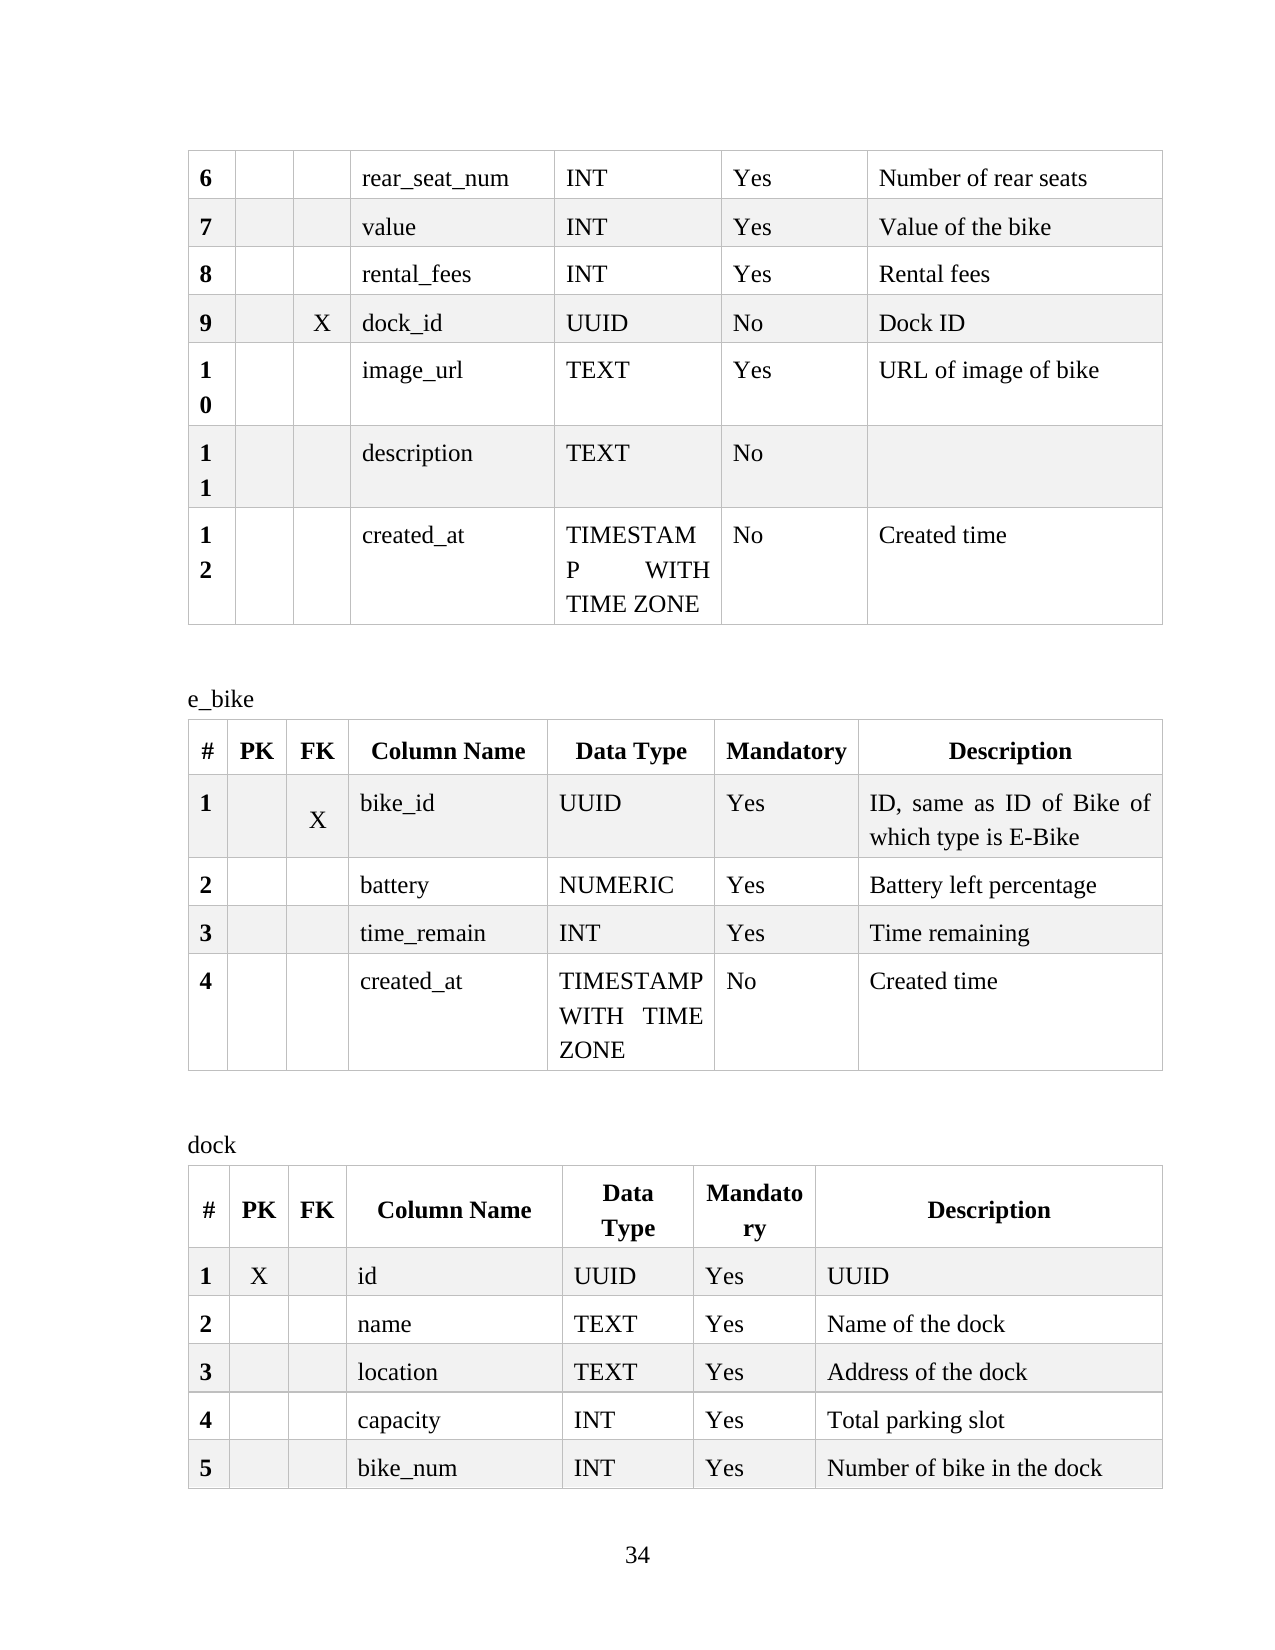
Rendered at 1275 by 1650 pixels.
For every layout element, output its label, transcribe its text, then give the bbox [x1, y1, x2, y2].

table_cell [236, 426, 293, 507]
table_cell [230, 1344, 288, 1391]
table_cell Yes [694, 1344, 815, 1391]
table_header Description [859, 720, 1162, 774]
table_cell Yes [715, 906, 858, 953]
table_cell 2 [189, 1296, 229, 1343]
table_cell [236, 151, 293, 198]
table_cell X [294, 295, 350, 342]
table_cell rear_seat_num [351, 151, 554, 198]
table_cell time_remain [349, 906, 547, 953]
table_cell 3 [189, 906, 227, 953]
table_header PK [228, 720, 286, 774]
table_cell NUMERIC [548, 858, 714, 905]
table_cell UUID [548, 775, 714, 857]
table_cell [236, 247, 293, 294]
table_cell No [722, 508, 867, 624]
table_cell [294, 426, 350, 507]
table_cell Number of bike in the dock [816, 1440, 1162, 1487]
table_cell [289, 1248, 346, 1295]
table_cell Total parking slot [816, 1393, 1162, 1439]
table_cell Yes [722, 151, 867, 198]
table_cell UUID [555, 295, 721, 342]
table_cell rental_fees [351, 247, 554, 294]
table_cell 8 [189, 247, 235, 294]
table_cell No [722, 426, 867, 507]
table_cell value [351, 199, 554, 246]
table_cell description [351, 426, 554, 507]
table_cell [236, 508, 293, 624]
table_cell 12 [189, 508, 235, 624]
table_cell UUID [816, 1248, 1162, 1295]
table_cell 9 [189, 295, 235, 342]
table_cell Yes [722, 247, 867, 294]
table_cell INT [555, 247, 721, 294]
table_cell Yes [694, 1393, 815, 1439]
table_cell 2 [189, 858, 227, 905]
table_cell [228, 954, 286, 1070]
table_cell Yes [715, 858, 858, 905]
table_cell Dock ID [868, 295, 1162, 342]
table_cell bike_num [347, 1440, 562, 1487]
table_cell [236, 343, 293, 424]
table_cell 1 [189, 775, 227, 857]
table_cell TEXT [555, 343, 721, 424]
table_cell No [715, 954, 858, 1070]
table_cell 7 [189, 199, 235, 246]
table_cell [230, 1440, 288, 1487]
table_header Description [816, 1166, 1162, 1247]
table_cell [294, 247, 350, 294]
table_cell 3 [189, 1344, 229, 1391]
table_cell X [287, 775, 348, 857]
table_cell [228, 858, 286, 905]
table_cell Address of the dock [816, 1344, 1162, 1391]
table_cell TIMESTAMP WITH TIME ZONE [555, 508, 721, 624]
table_cell location [347, 1344, 562, 1391]
table_cell [868, 426, 1162, 507]
table_cell INT [555, 151, 721, 198]
table_cell Yes [722, 199, 867, 246]
table_cell Name of the dock [816, 1296, 1162, 1343]
table_cell X [230, 1248, 288, 1295]
table_cell Yes [694, 1440, 815, 1487]
table_cell bike_id [349, 775, 547, 857]
table_cell [236, 295, 293, 342]
table_cell TEXT [563, 1296, 693, 1343]
table_cell 5 [189, 1440, 229, 1487]
table_cell battery [349, 858, 547, 905]
table_cell TEXT [555, 426, 721, 507]
table_cell [230, 1393, 288, 1439]
table_cell [294, 151, 350, 198]
table_cell capacity [347, 1393, 562, 1439]
table_cell [294, 508, 350, 624]
table_cell 4 [189, 954, 227, 1070]
table_cell [287, 954, 348, 1070]
table_cell 4 [189, 1393, 229, 1439]
table_cell ID, same as ID of Bike of which type is E-Bike [859, 775, 1162, 857]
table_cell [228, 775, 286, 857]
table_cell 11 [189, 426, 235, 507]
table_cell 6 [189, 151, 235, 198]
table_header FK [289, 1166, 346, 1247]
table_header Column Name [349, 720, 547, 774]
text dock [187, 1130, 1087, 1159]
table_cell Rental fees [868, 247, 1162, 294]
table_cell INT [563, 1393, 693, 1439]
table_cell INT [548, 906, 714, 953]
table_cell Yes [722, 343, 867, 424]
table_cell Created time [859, 954, 1162, 1070]
table_cell 1 [189, 1248, 229, 1295]
table_header # [189, 1166, 229, 1247]
table_cell Time remaining [859, 906, 1162, 953]
table_cell [294, 199, 350, 246]
table_cell INT [563, 1440, 693, 1487]
table_cell name [347, 1296, 562, 1343]
table_cell UUID [563, 1248, 693, 1295]
table_cell [289, 1440, 346, 1487]
table_cell [294, 343, 350, 424]
table_cell [230, 1296, 288, 1343]
table_cell dock_id [351, 295, 554, 342]
table_cell Yes [694, 1248, 815, 1295]
table_header FK [287, 720, 348, 774]
text e_bike [187, 684, 1087, 713]
table_header Mandatory [715, 720, 858, 774]
table_cell TEXT [563, 1344, 693, 1391]
table_cell image_url [351, 343, 554, 424]
table_cell 10 [189, 343, 235, 424]
table_header # [189, 720, 227, 774]
table_cell Created time [868, 508, 1162, 624]
table_header Column Name [347, 1166, 562, 1247]
table_header Data Type [563, 1166, 693, 1247]
table_cell [236, 199, 293, 246]
table_cell [289, 1344, 346, 1391]
table_cell created_at [349, 954, 547, 1070]
table_cell [287, 906, 348, 953]
table_cell INT [555, 199, 721, 246]
table_cell URL of image of bike [868, 343, 1162, 424]
table_header Data Type [548, 720, 714, 774]
table_cell created_at [351, 508, 554, 624]
table_cell No [722, 295, 867, 342]
table_cell Yes [715, 775, 858, 857]
table_cell id [347, 1248, 562, 1295]
table_cell [289, 1296, 346, 1343]
table_cell Number of rear seats [868, 151, 1162, 198]
table_header Mandatory [694, 1166, 815, 1247]
table_cell [228, 906, 286, 953]
table_cell Yes [694, 1296, 815, 1343]
table_cell Battery left percentage [859, 858, 1162, 905]
table_cell TIMESTAMP WITH TIME ZONE [548, 954, 714, 1070]
table_header PK [230, 1166, 288, 1247]
table_cell Value of the bike [868, 199, 1162, 246]
table_cell [289, 1393, 346, 1439]
table_cell [287, 858, 348, 905]
